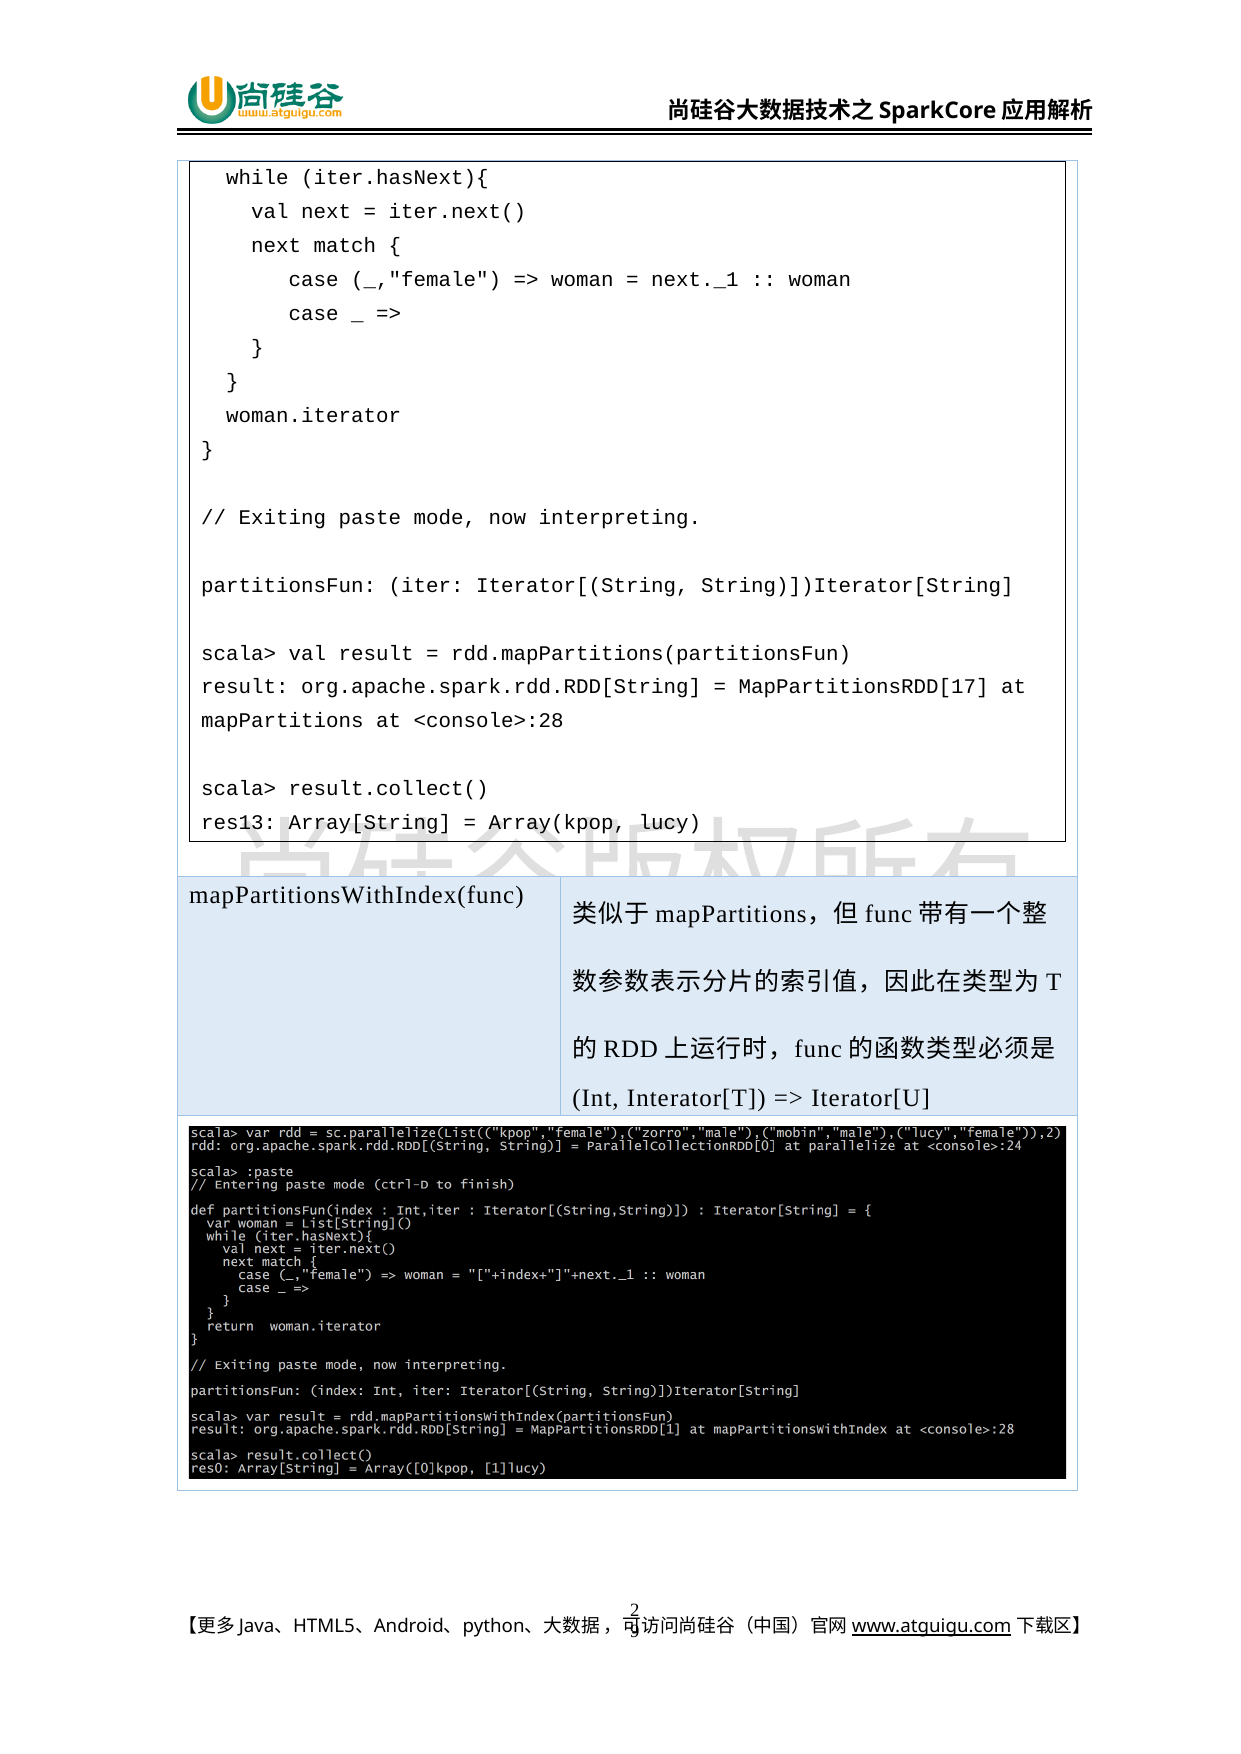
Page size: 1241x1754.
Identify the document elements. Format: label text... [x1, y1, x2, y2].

picture [177, 68, 362, 128]
table_cell [178, 1116, 1077, 1489]
table_cell [178, 161, 1077, 876]
picture [188, 1126, 1067, 1479]
table_cell 类似于mapPartitions，但func带有一个整数参数表示分片的索引值，因此在类型为T的RDD上运行时，func的函数类型必须是(Int, Interator[T]) => Iterator[U] [561, 877, 1077, 1115]
table_cell mapPartitionsWithIndex(func) [178, 877, 560, 1115]
